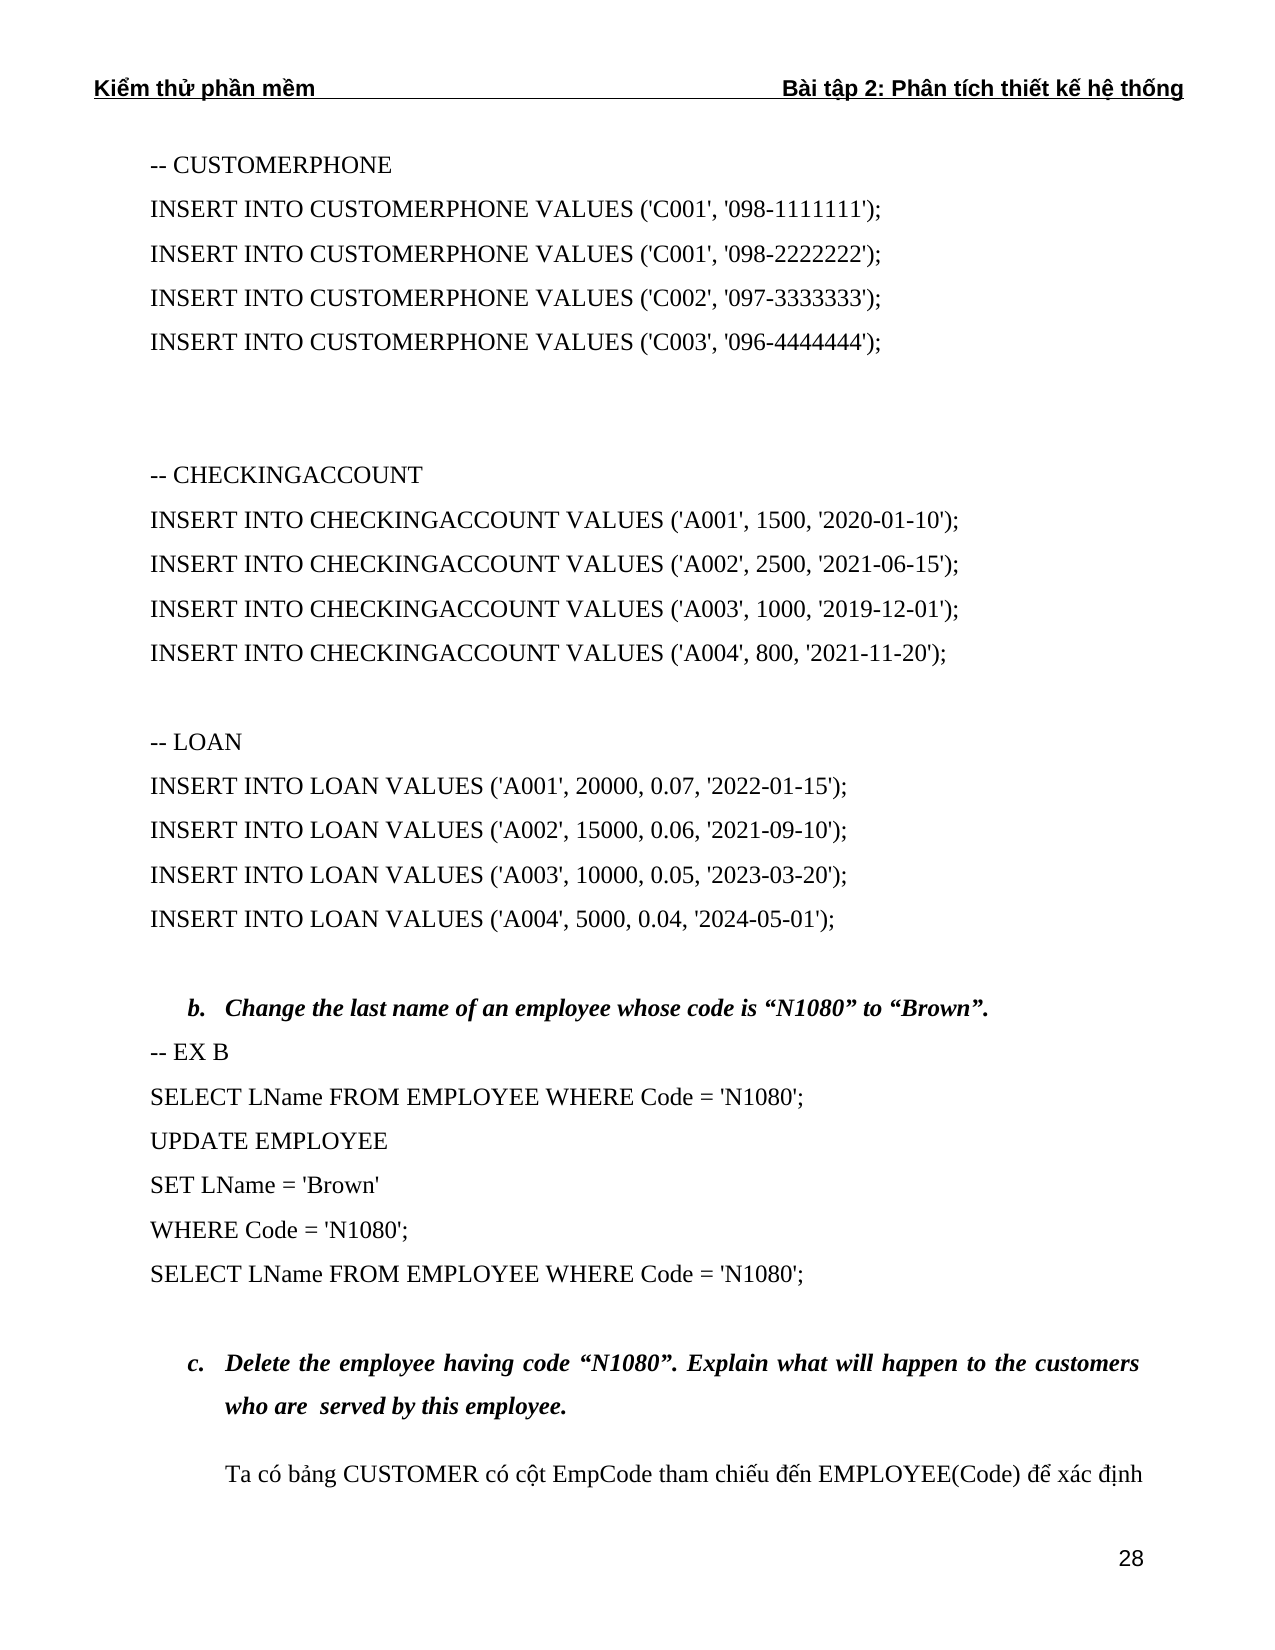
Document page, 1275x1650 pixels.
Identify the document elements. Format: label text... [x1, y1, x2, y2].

text INSERT INTO CHECKINGACCOUNT VALUES ('A004', 800, '2021-11-20'); [150, 638, 1144, 667]
text INSERT INTO LOAN VALUES ('A001', 20000, 0.07, '2022-01-15'); [150, 771, 1144, 800]
text INSERT INTO CUSTOMERPHONE VALUES ('C001', '098-2222222'); [150, 239, 1144, 267]
text -- CUSTOMERPHONE [150, 150, 1144, 179]
text SELECT LName FROM EMPLOYEE WHERE Code = 'N1080'; [150, 1082, 1144, 1111]
list Change the last name of an employee whose code is “N1080” to “Brown”. [187, 993, 1144, 1022]
text SELECT LName FROM EMPLOYEE WHERE Code = 'N1080'; [150, 1259, 1144, 1288]
text -- EX B [150, 1037, 1144, 1066]
text INSERT INTO LOAN VALUES ('A003', 10000, 0.05, '2023-03-20'); [150, 860, 1144, 889]
text -- LOAN [150, 727, 1144, 756]
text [150, 1459, 1144, 1488]
text INSERT INTO CUSTOMERPHONE VALUES ('C002', '097-3333333'); [150, 283, 1144, 312]
text INSERT INTO CHECKINGACCOUNT VALUES ('A001', 1500, '2020-01-10'); [150, 505, 1144, 534]
text INSERT INTO LOAN VALUES ('A004', 5000, 0.04, '2024-05-01'); [150, 904, 1144, 933]
text INSERT INTO CHECKINGACCOUNT VALUES ('A002', 2500, '2021-06-15'); [150, 549, 1144, 578]
text WHERE Code = 'N1080'; [150, 1215, 1144, 1244]
text INSERT INTO CUSTOMERPHONE VALUES ('C003', '096-4444444'); [150, 327, 1144, 356]
text INSERT INTO LOAN VALUES ('A002', 15000, 0.06, '2021-09-10'); [150, 816, 1144, 844]
text INSERT INTO CUSTOMERPHONE VALUES ('C001', '098-1111111'); [150, 194, 1144, 223]
text UPDATE EMPLOYEE [150, 1126, 1144, 1155]
text SET LName = 'Brown' [150, 1171, 1144, 1199]
list Delete the employee having code “N1080”. Explain what will happen to the customers who are served by this employee. [187, 1348, 1144, 1420]
text INSERT INTO CHECKINGACCOUNT VALUES ('A003', 1000, '2019-12-01'); [150, 594, 1144, 622]
text -- CHECKINGACCOUNT [150, 461, 1144, 489]
